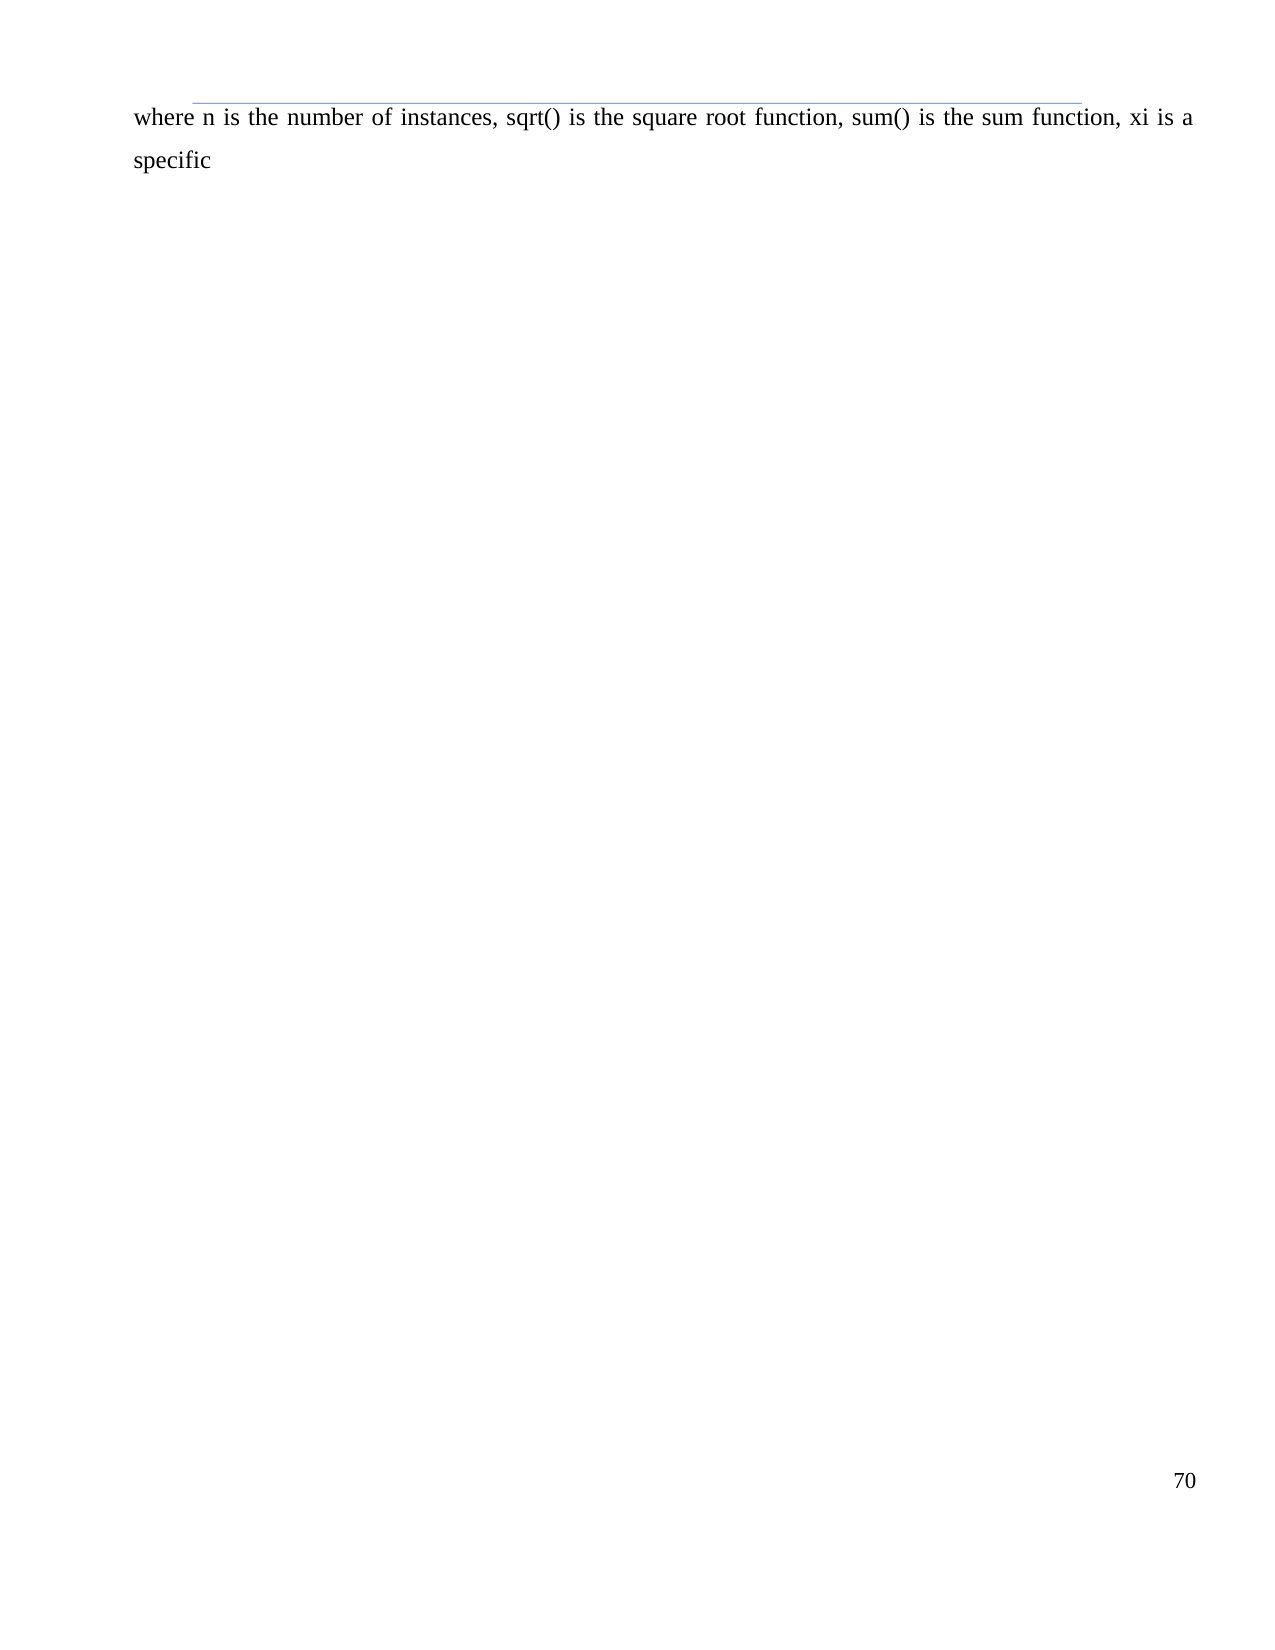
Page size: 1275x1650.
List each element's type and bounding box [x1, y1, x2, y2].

text [133, 102, 1196, 174]
